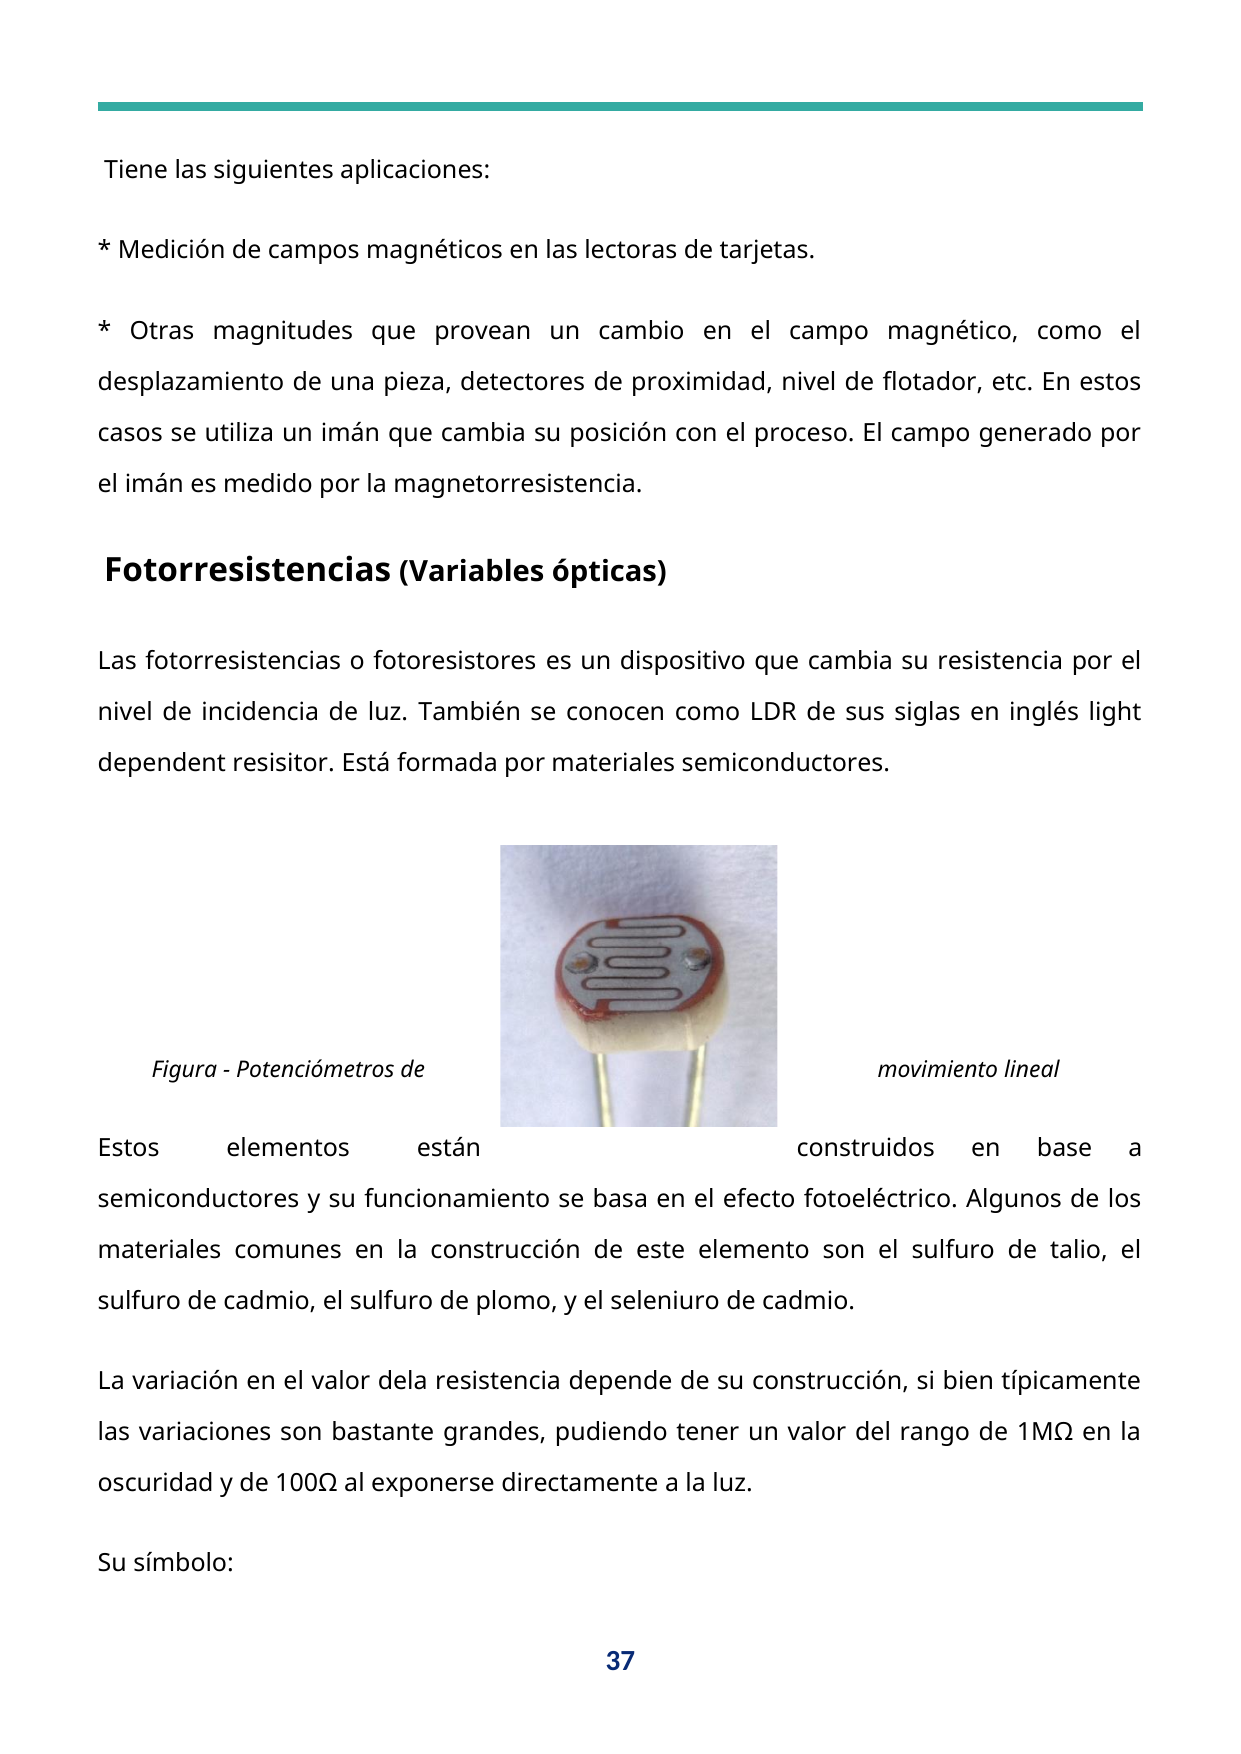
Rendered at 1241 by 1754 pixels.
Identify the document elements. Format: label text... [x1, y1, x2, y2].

text Estos elementos están construidos en base a semiconductores y su funcionamiento se basa en el efecto fotoeléctrico. Algunos de los materiales comunes en la construcción de este elemento son el sulfuro de talio, el sulfuro de cadmio, el sulfuro de plomo, y el seleniuro de cadmio. [97, 1129, 1143, 1317]
text * Otras magnitudes que provean un cambio en el campo magnético, como el desplazamiento de una pieza, detectores de proximidad, nivel de flotador, etc. En estos casos se utiliza un imán que cambia su posición con el proceso. El campo generado por el imán es medido por la magnetorresistencia. [97, 312, 1143, 499]
text Tiene las siguientes aplicaciones: [97, 152, 1143, 186]
text Fotorresistencias (Variables ópticas) [97, 546, 1143, 591]
text Figura - Potenciómetros de movimiento lineal [777, 1053, 1143, 1084]
picture [499, 844, 777, 1125]
text * Medición de campos magnéticos en las lectoras de tarjetas. [97, 232, 1143, 266]
text La variación en el valor dela resistencia depende de su construcción, si bien típicamente las variaciones son bastante grandes, pudiendo tener un valor del rango de 1MΩ en la oscuridad y de 100Ω al exponerse directamente a la luz. [97, 1363, 1143, 1499]
text Figura - Potenciómetros de movimiento lineal [97, 1053, 499, 1084]
text Las fotorresistencias o fotoresistores es un dispositivo que cambia su resistencia por el nivel de incidencia de luz. También se conocen como LDR de sus siglas en inglés light dependent resisitor. Está formada por materiales semiconductores. [97, 643, 1143, 779]
text Su símbolo: [97, 1545, 1143, 1579]
